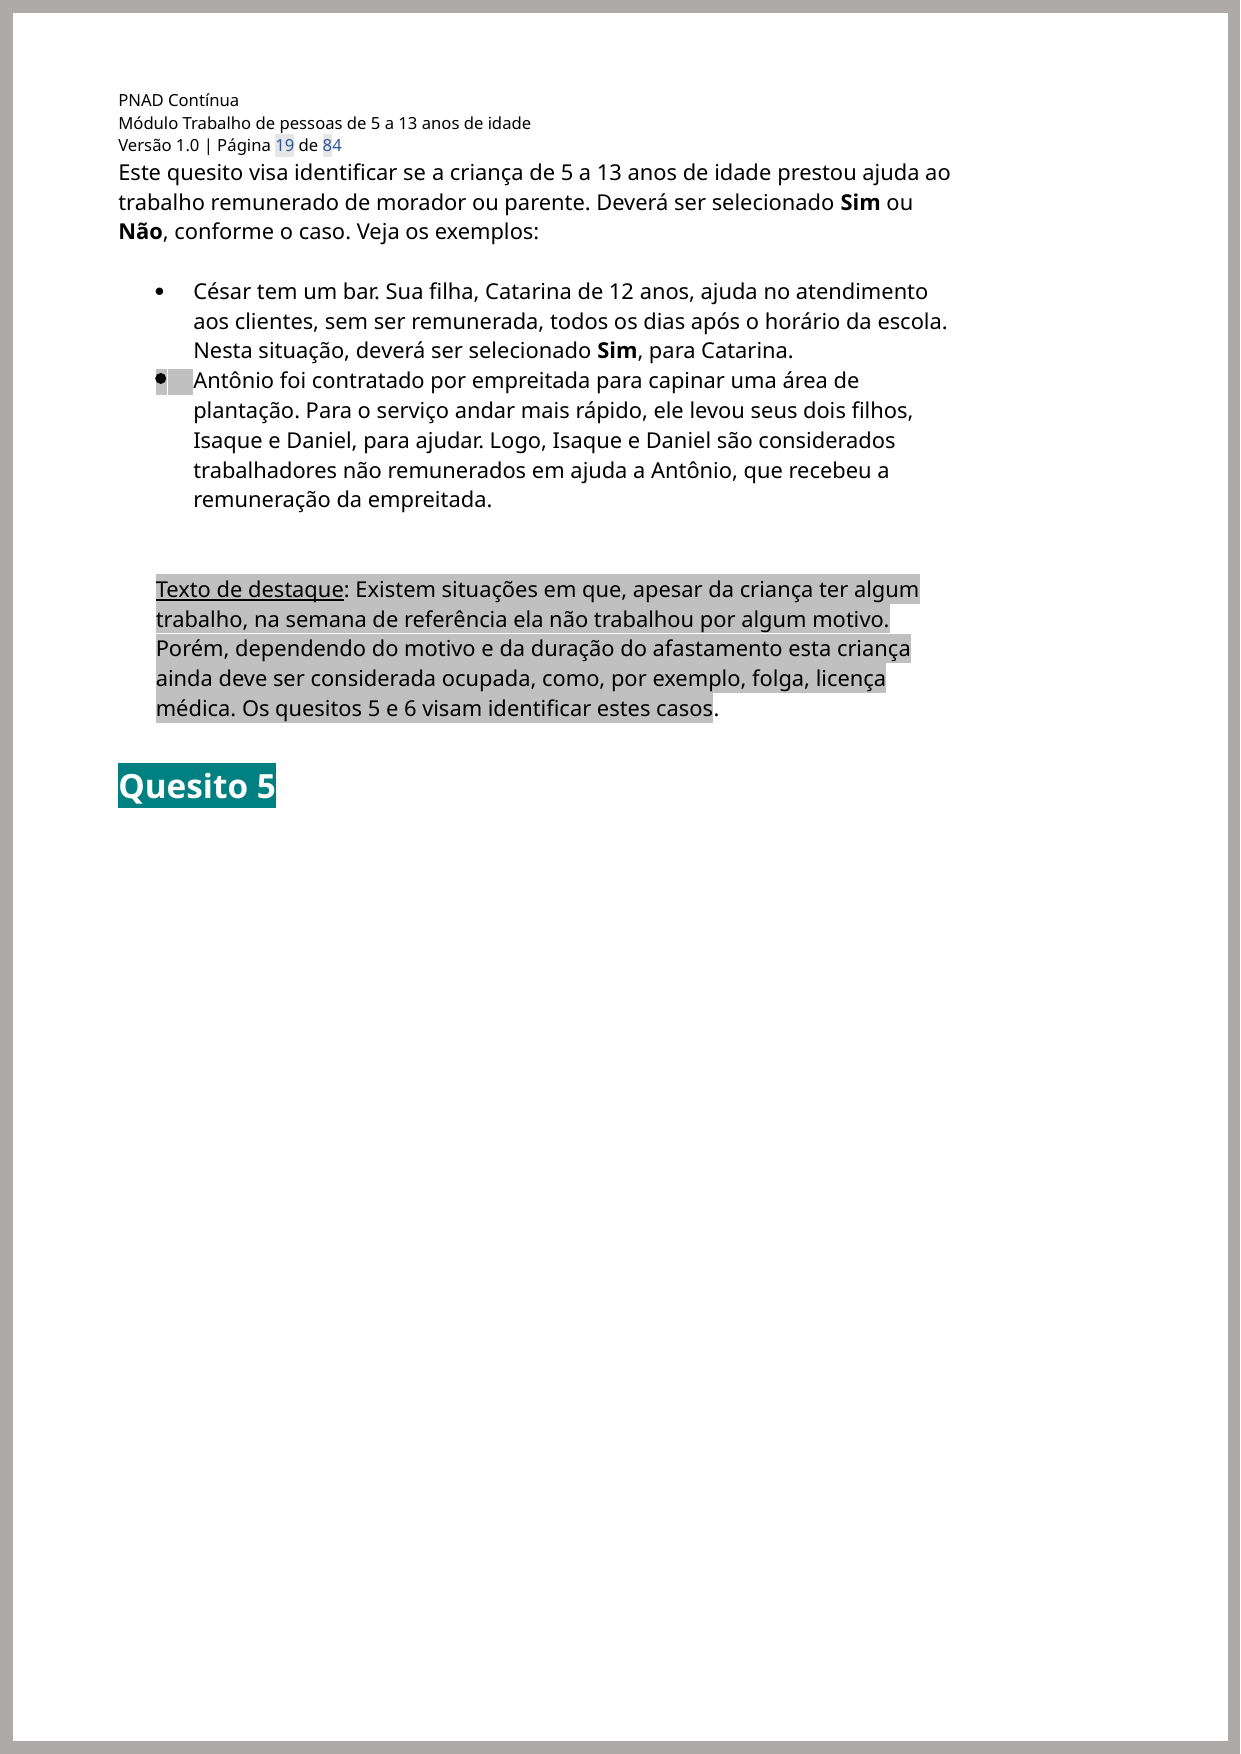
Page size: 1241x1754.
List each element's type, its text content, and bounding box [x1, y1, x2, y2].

text Este quesito visa identificar se a criança de 5 a 13 anos de idade prestou ajuda ao trabalho remunerado de morador ou parente. Deverá ser selecionado Sim ou Não, conforme o caso. Veja os exemplos: [118, 157, 959, 246]
text Texto de destaque: Existem situações em que, apesar da criança ter algum trabalho, na semana de referência ela não trabalhou por algum motivo. Porém, dependendo do motivo e da duração do afastamento esta criança ainda deve ser considerada ocupada, como, por exemplo, folga, licença médica. Os quesitos 5 e 6 visam identificar estes casos. [156, 574, 959, 723]
list Antônio foi contratado por empreitada para capinar uma área de plantação. Para o serviço andar mais rápido, ele levou seus dois filhos, Isaque e Daniel, para ajudar. Logo, Isaque e Daniel são considerados trabalhadores não remunerados em ajuda a Antônio, que recebeu a remuneração da empreitada. [156, 365, 959, 514]
list César tem um bar. Sua filha, Catarina de 12 anos, ajuda no atendimento aos clientes, sem ser remunerada, todos os dias após o horário da escola. Nesta situação, deverá ser selecionado Sim, para Catarina. [156, 276, 959, 365]
text Quesito 5 [118, 762, 959, 808]
